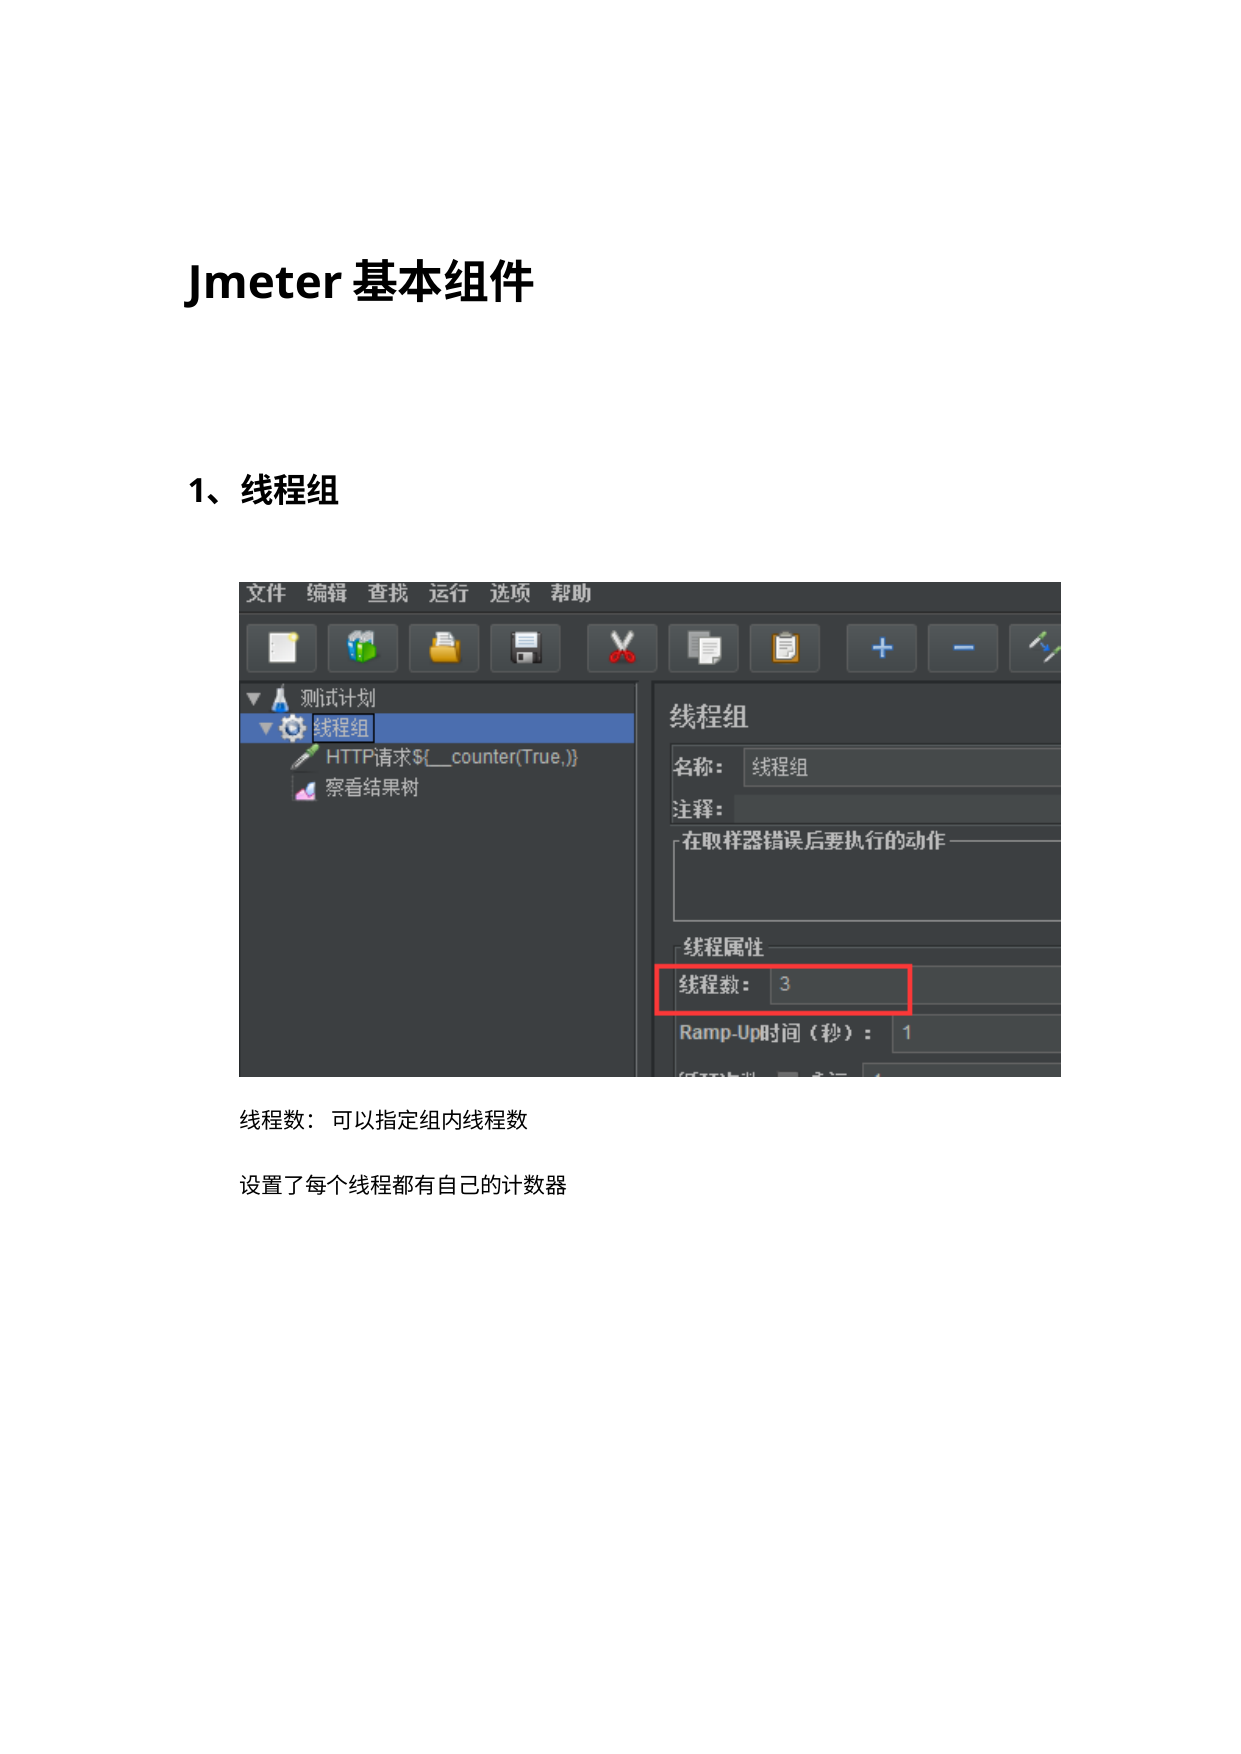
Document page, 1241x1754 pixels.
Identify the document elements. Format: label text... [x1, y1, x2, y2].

list 设置了每个线程都有自己的计数器 [239, 1168, 1053, 1200]
subtitle Jmeter基本组件 [187, 230, 1053, 327]
picture [239, 582, 1061, 1077]
list 线程数： 可以指定组内线程数 [239, 1103, 1053, 1135]
subtitle 1、线程组 [187, 456, 1053, 521]
